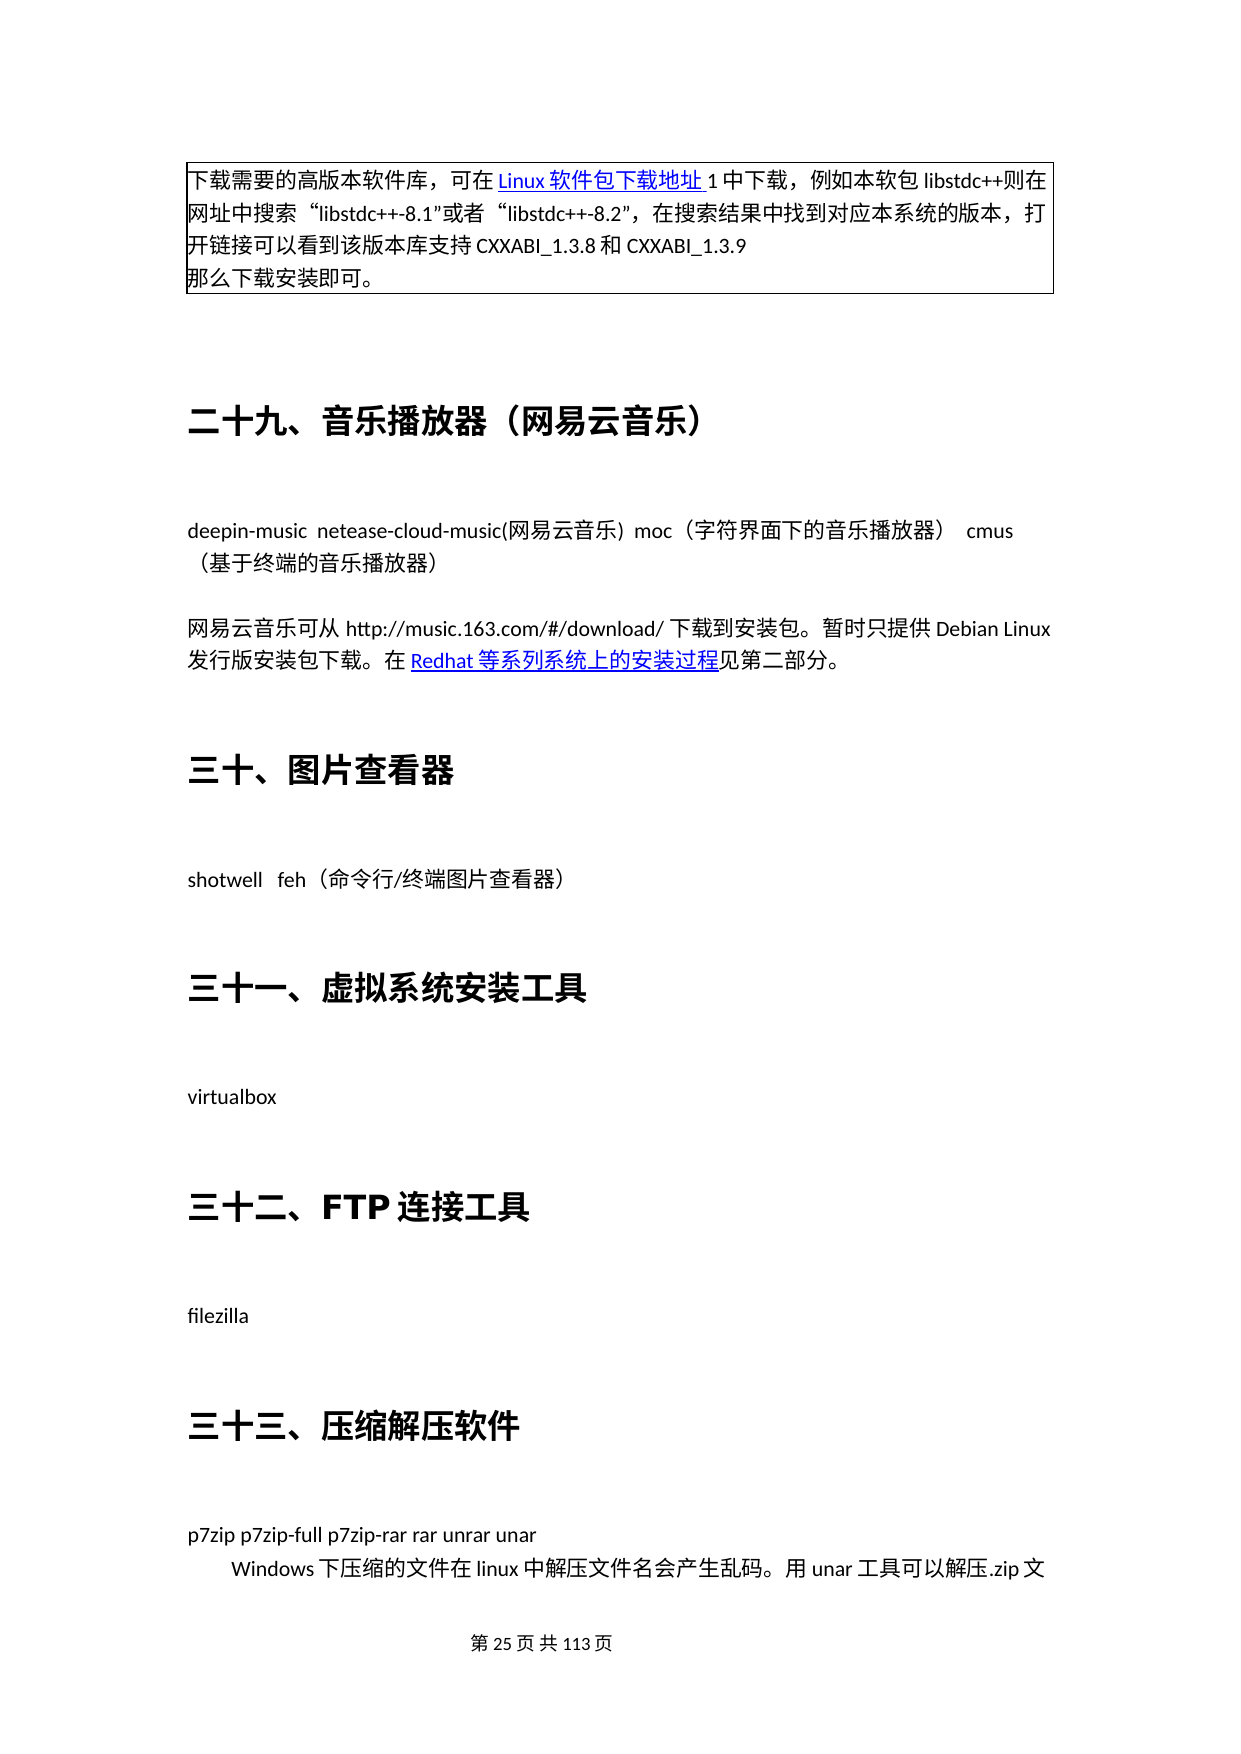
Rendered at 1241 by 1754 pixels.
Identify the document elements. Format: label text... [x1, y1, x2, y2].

subtitle 二十九、音乐播放器（网易云音乐） [187, 386, 1053, 451]
subtitle 三十二、FTP连接工具 [187, 1173, 1053, 1238]
text 网易云音乐可从 http://music.163.com/#/download/ 下载到安装包。暂时只提供Debian Linux发行版安装包下载。在Redhat等系列系统上的安装过程见第二部分。 [187, 610, 1053, 675]
text 那么下载安装即可。 [188, 259, 1053, 293]
text deepin-music netease-cloud-music(网易云音乐) moc（字符界面下的音乐播放器） cmus（基于终端的音乐播放器） [187, 513, 1053, 578]
text shotwell feh（命令行/终端图片查看器） [187, 862, 1053, 894]
subtitle 三十三、压缩解压软件 [187, 1392, 1053, 1457]
text p7zip p7zip-full p7zip-rar rar unrar unar [187, 1518, 1053, 1551]
subtitle 三十、图片查看器 [187, 735, 1053, 800]
text 下载需要的高版本软件库，可在Linux软件包下载地址1中下载，例如本软包libstdc++则在网址中搜索“libstdc++-8.1”或者“libstdc++-8.2”，在搜索结果中找到对应本系统的版本，打开链接可以看到该版本库支持CXXABI_1.3.8和CXXABI_1.3.9 [188, 163, 1053, 259]
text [187, 1551, 1053, 1583]
subtitle 三十一、虚拟系统安装工具 [187, 954, 1053, 1019]
text filezilla [187, 1299, 1053, 1332]
text virtualbox [187, 1081, 1053, 1113]
